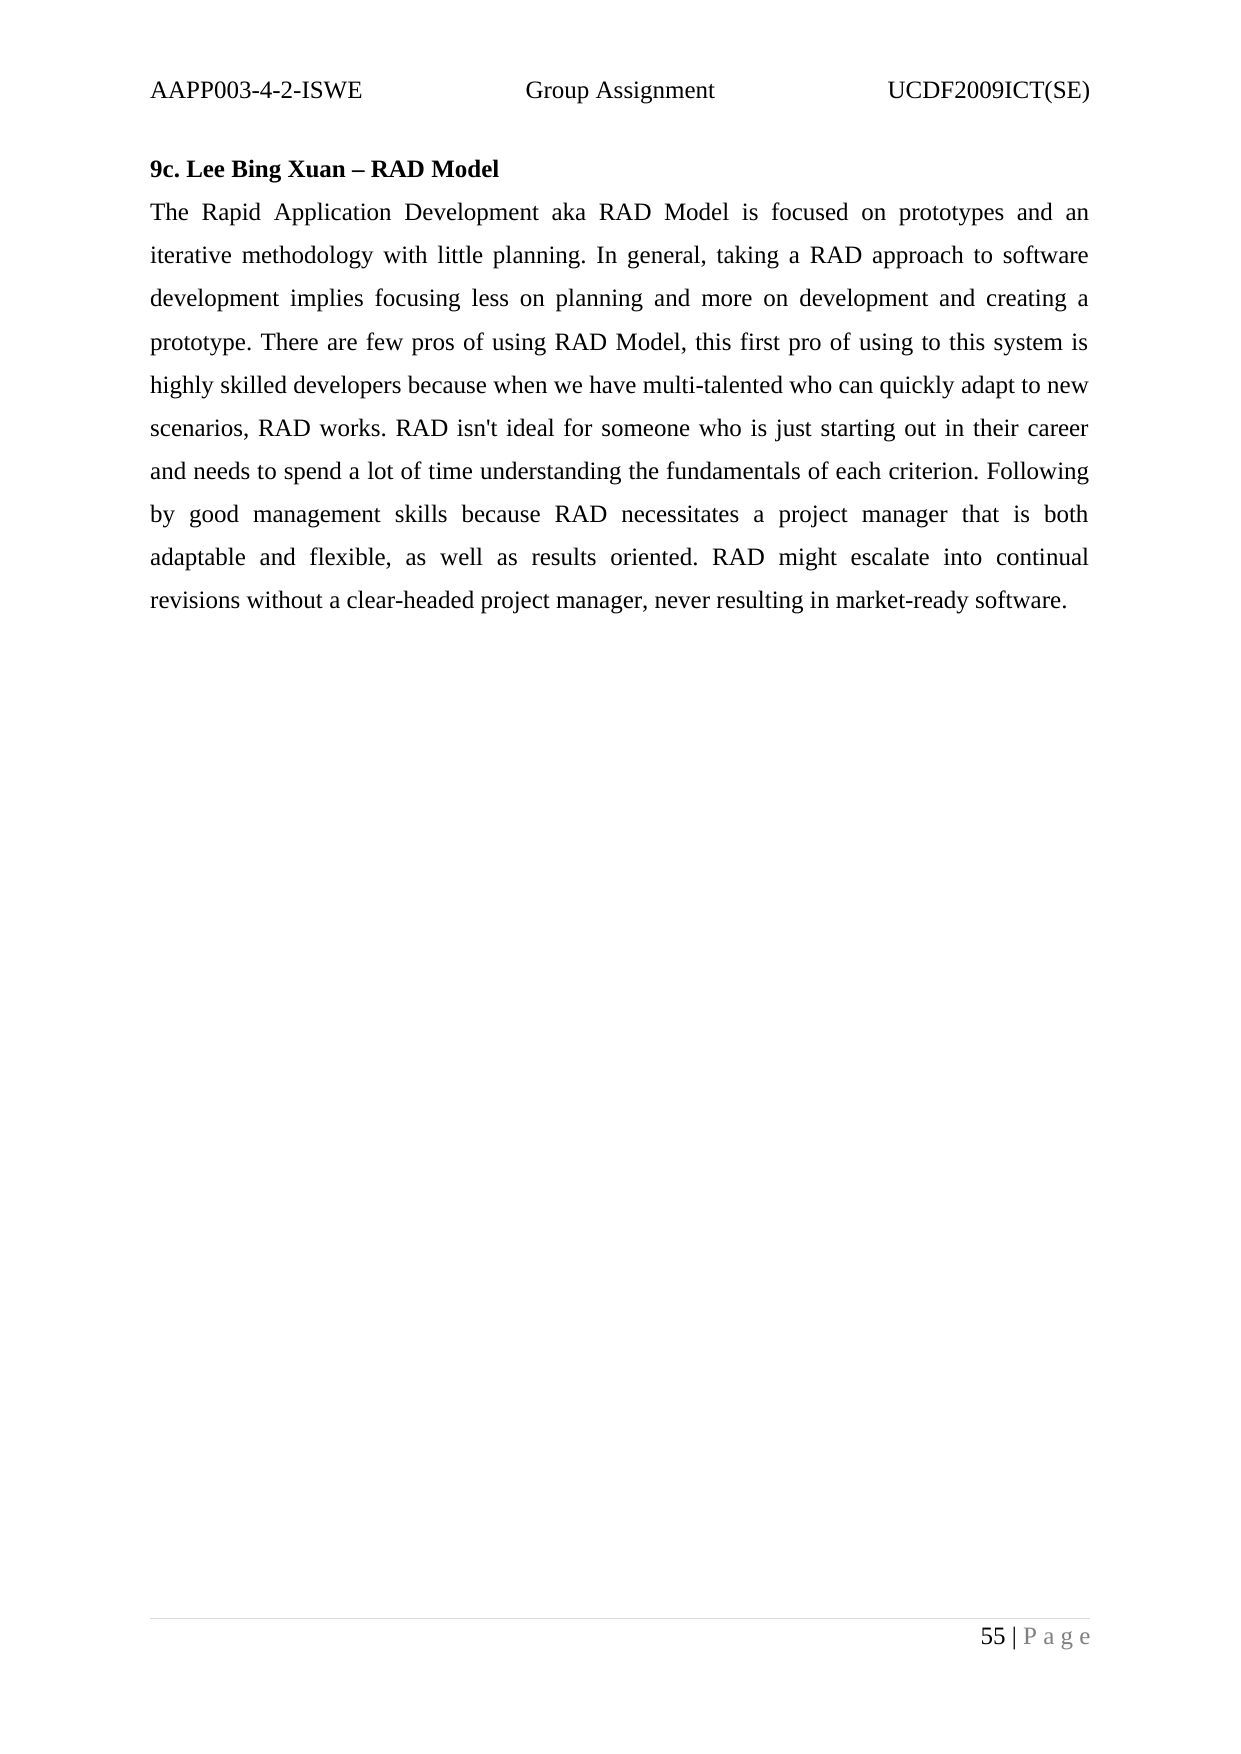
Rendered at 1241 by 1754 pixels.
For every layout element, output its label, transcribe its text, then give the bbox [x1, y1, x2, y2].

text The Rapid Application Development aka RAD Model is focused on prototypes and an iterative methodology with little planning. In general, taking a RAD approach to software development implies focusing less on planning and more on development and creating a prototype. There are few pros of using RAD Model, this first pro of using to this system is highly skilled developers because when we have multi-talented who can quickly adapt to new scenarios, RAD works. RAD isn't ideal for someone who is just starting out in their career and needs to spend a lot of time understanding the fundamentals of each criterion. Following by good management skills because RAD necessitates a project manager that is both adaptable and flexible, as well as results oriented. RAD might escalate into continual revisions without a clear-headed project manager, never resulting in market-ready software. [150, 197, 1090, 614]
subtitle 9c. Lee Bing Xuan – RAD Model [150, 154, 1090, 183]
